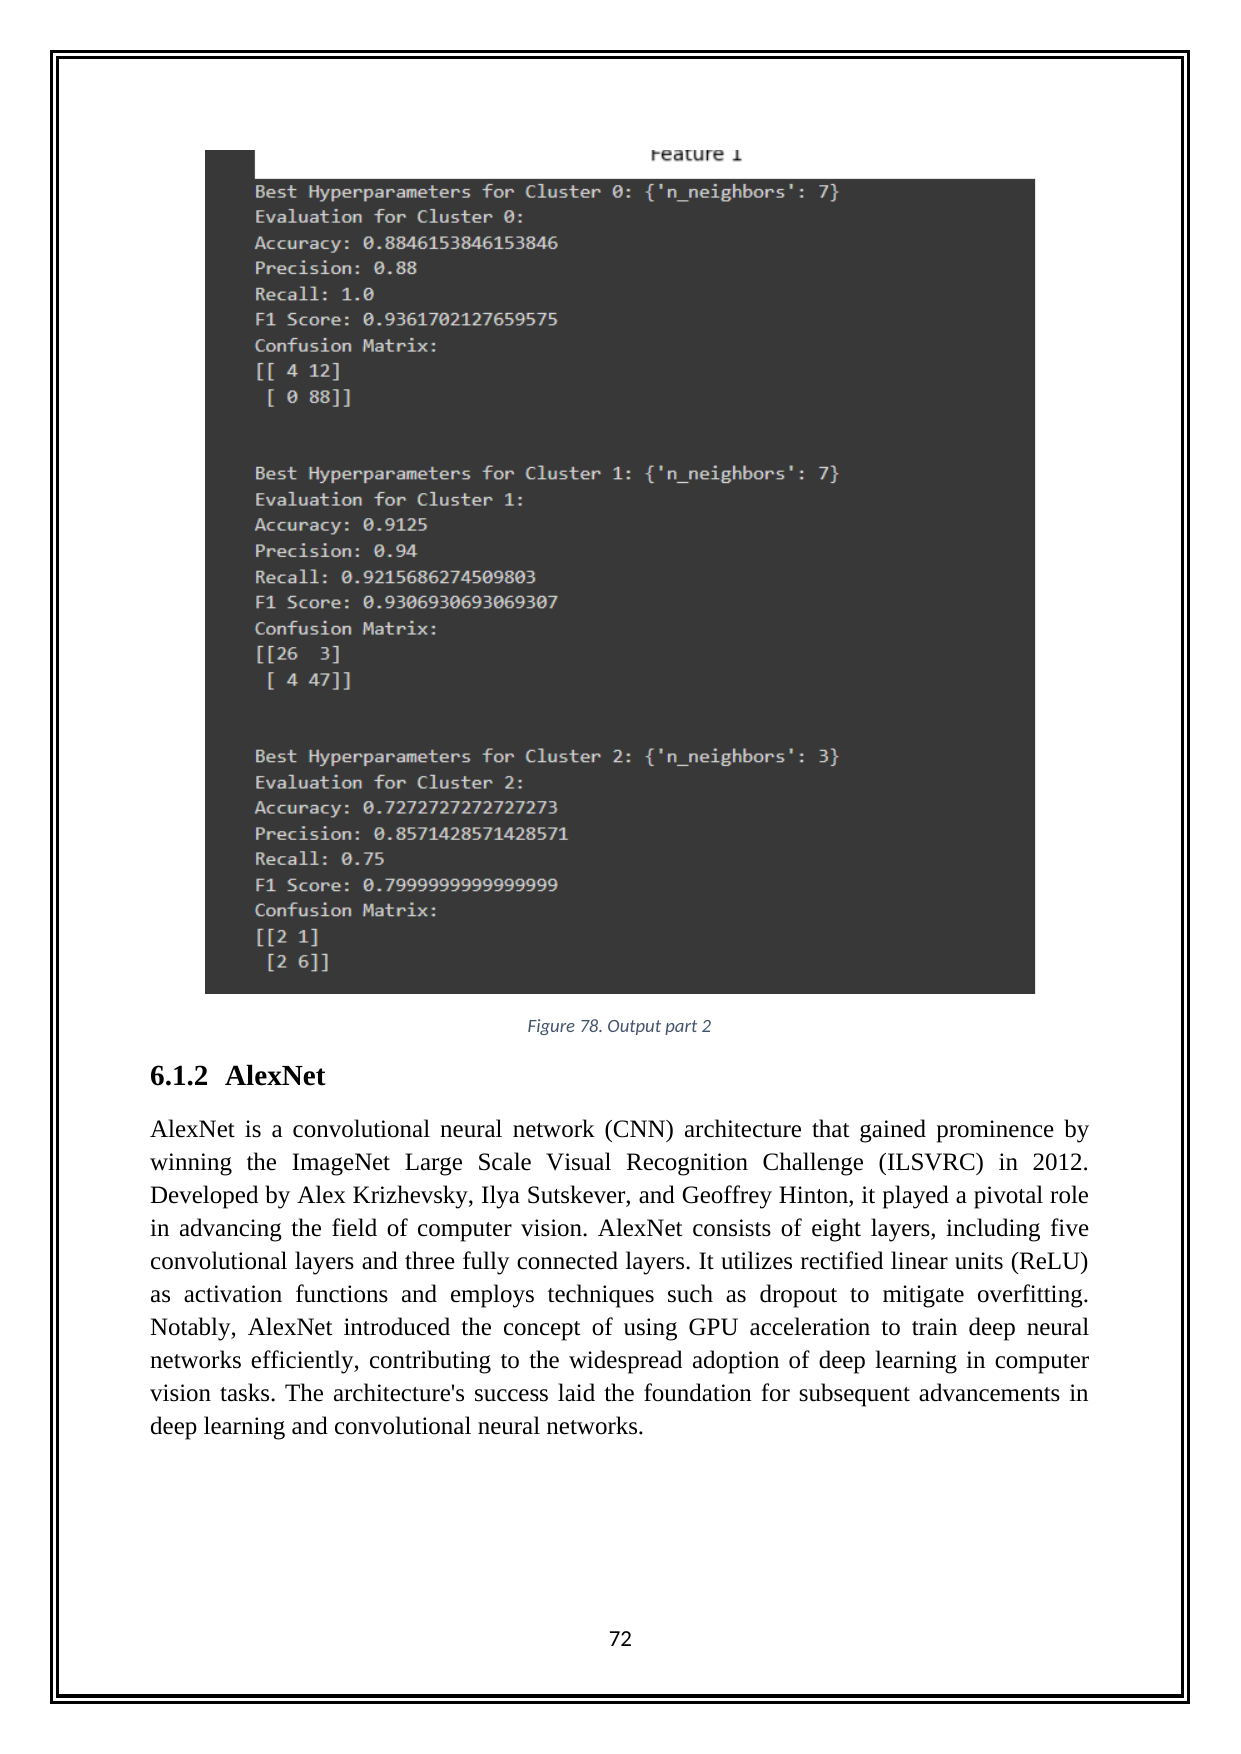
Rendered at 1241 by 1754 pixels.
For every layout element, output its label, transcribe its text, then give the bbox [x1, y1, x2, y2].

picture [205, 150, 1036, 994]
text Figure 78. Output part 2 [150, 1015, 1090, 1038]
list AlexNet [150, 1058, 1090, 1092]
text AlexNet is a convolutional neural network (CNN) architecture that gained prominence by winning the ImageNet Large Scale Visual Recognition Challenge (ILSVRC) in 2012. Developed by Alex Krizhevsky, Ilya Sutskever, and Geoffrey Hinton, it played a pivotal role in advancing the field of computer vision. AlexNet consists of eight layers, including five convolutional layers and three fully connected layers. It utilizes rectified linear units (ReLU) as activation functions and employs techniques such as dropout to mitigate overfitting. Notably, AlexNet introduced the concept of using GPU acceleration to train deep neural networks efficiently, contributing to the widespread adoption of deep learning in computer vision tasks. The architecture's success laid the foundation for subsequent advancements in deep learning and convolutional neural networks. [150, 1114, 1090, 1439]
